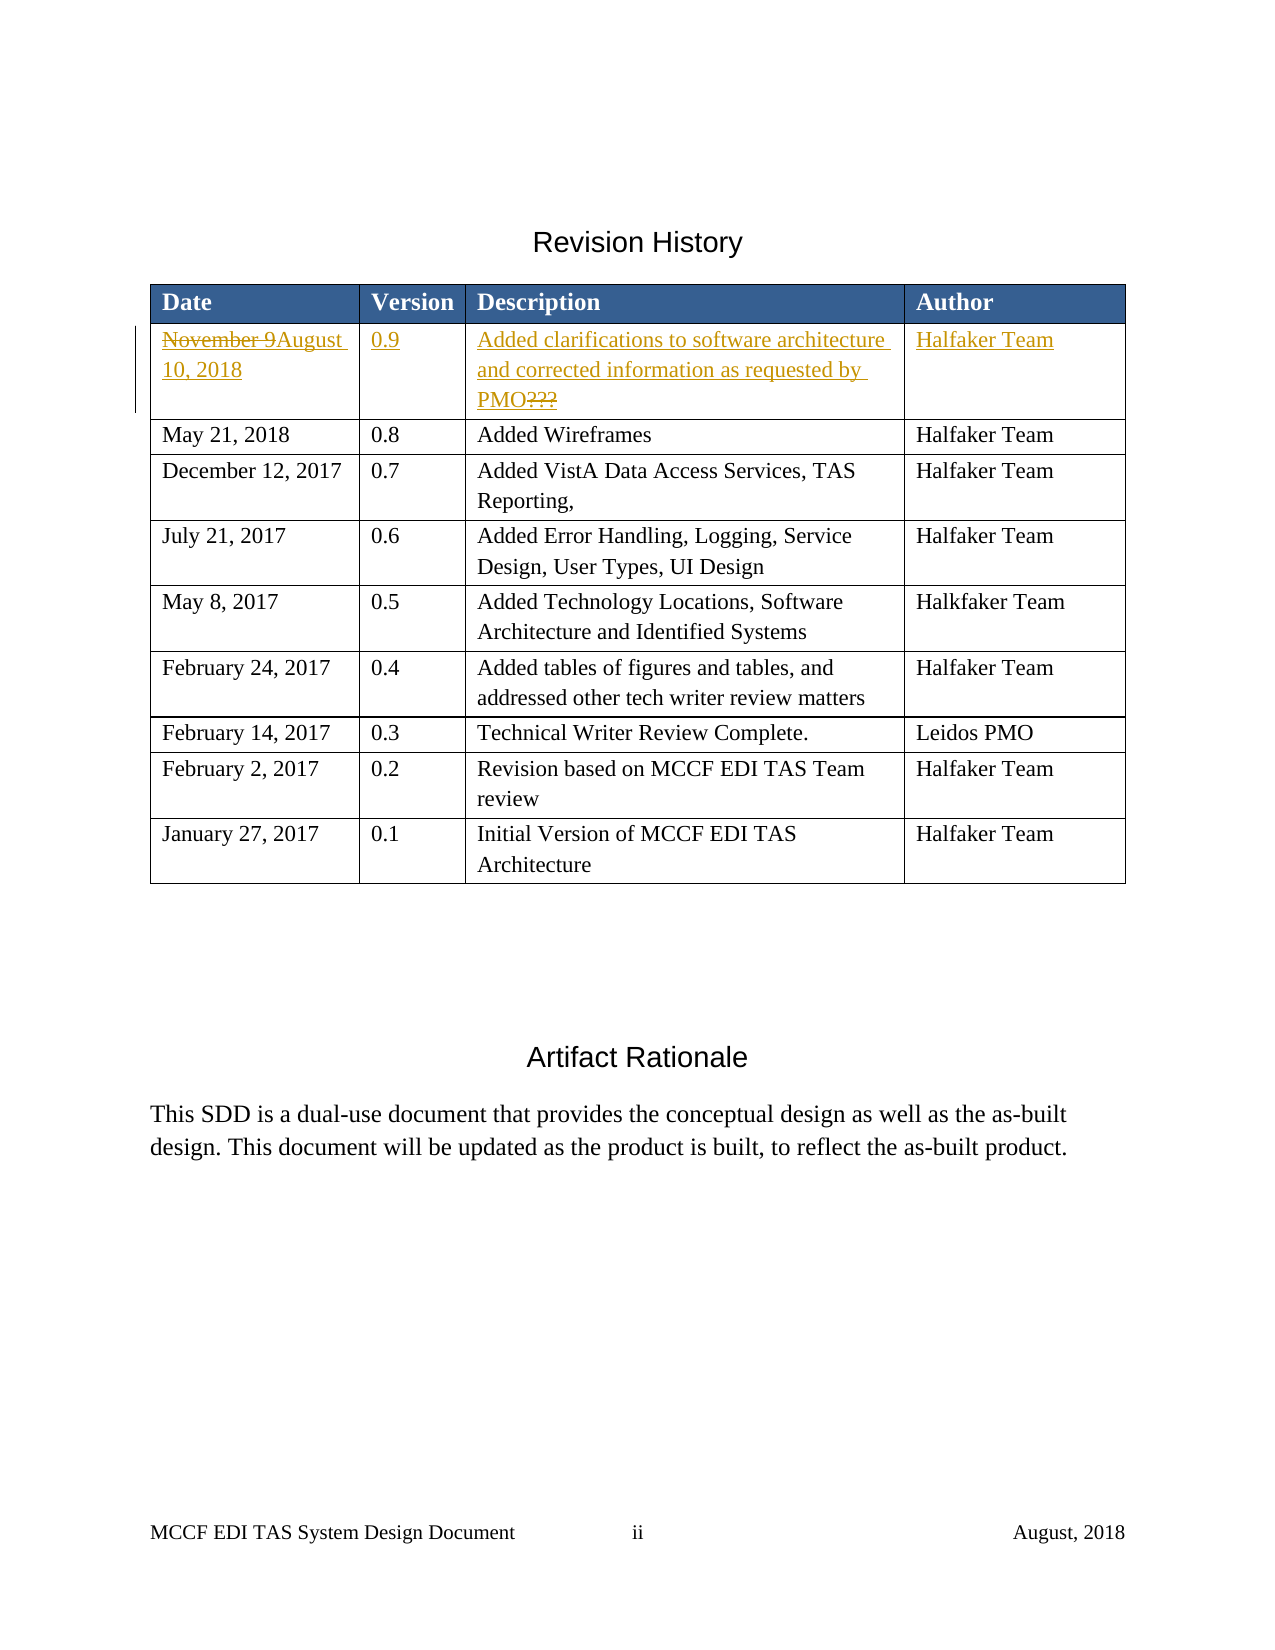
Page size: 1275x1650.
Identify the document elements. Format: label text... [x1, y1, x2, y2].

table_cell Halfaker Team [905, 420, 1125, 454]
table_cell 0.1 [360, 819, 465, 883]
table_cell February 2, 2017 [151, 753, 359, 817]
table_cell Technical Writer Review Complete. [466, 718, 904, 752]
table_cell 0.5 [360, 586, 465, 651]
table_cell Added tables of figures and tables, and addressed other tech writer review matters [466, 652, 904, 716]
table_cell Initial Version of MCCF EDI TAS Architecture [466, 819, 904, 883]
table_cell Halfaker Team [905, 652, 1125, 716]
table_header Author [905, 285, 1125, 323]
table_cell [466, 324, 904, 418]
table_cell Revision based on MCCF EDI TAS Team review [466, 753, 904, 817]
table_cell December 12, 2017 [151, 455, 359, 519]
table_cell 0.6 [360, 521, 465, 585]
table_cell [360, 324, 465, 418]
title Revision History [150, 225, 1125, 258]
table_cell 0.2 [360, 753, 465, 817]
table_cell Halfaker Team [905, 753, 1125, 817]
title Artifact Rationale [150, 1039, 1125, 1073]
table_header Date [151, 285, 359, 323]
table_cell [905, 324, 1125, 418]
table_cell July 21, 2017 [151, 521, 359, 585]
table_cell 0.3 [360, 718, 465, 752]
table_cell Halfaker Team [905, 819, 1125, 883]
table_cell Halfaker Team [905, 455, 1125, 519]
table_header Version [360, 285, 465, 323]
table_cell Added VistA Data Access Services, TAS Reporting, [466, 455, 904, 519]
table_cell 0.7 [360, 455, 465, 519]
table_cell January 27, 2017 [151, 819, 359, 883]
table_cell Halfaker Team [905, 521, 1125, 585]
table_cell Halkfaker Team [905, 586, 1125, 651]
table_cell [151, 324, 359, 418]
table_cell Leidos PMO [905, 718, 1125, 752]
table_cell May 8, 2017 [151, 586, 359, 651]
table_cell Added Error Handling, Logging, Service Design, User Types, UI Design [466, 521, 904, 585]
table_cell February 24, 2017 [151, 652, 359, 716]
table_cell May 21, 2018 [151, 420, 359, 454]
table_cell 0.8 [360, 420, 465, 454]
text This SDD is a dual-use document that provides the conceptual design as well as the as-built design. This document will be updated as the product is built, to reflect the as-built product. [150, 1099, 1125, 1161]
table_header Description [466, 285, 904, 323]
table_cell 0.4 [360, 652, 465, 716]
table_cell Added Wireframes [466, 420, 904, 454]
table_cell February 14, 2017 [151, 718, 359, 752]
table_cell Added Technology Locations, Software Architecture and Identified Systems [466, 586, 904, 651]
